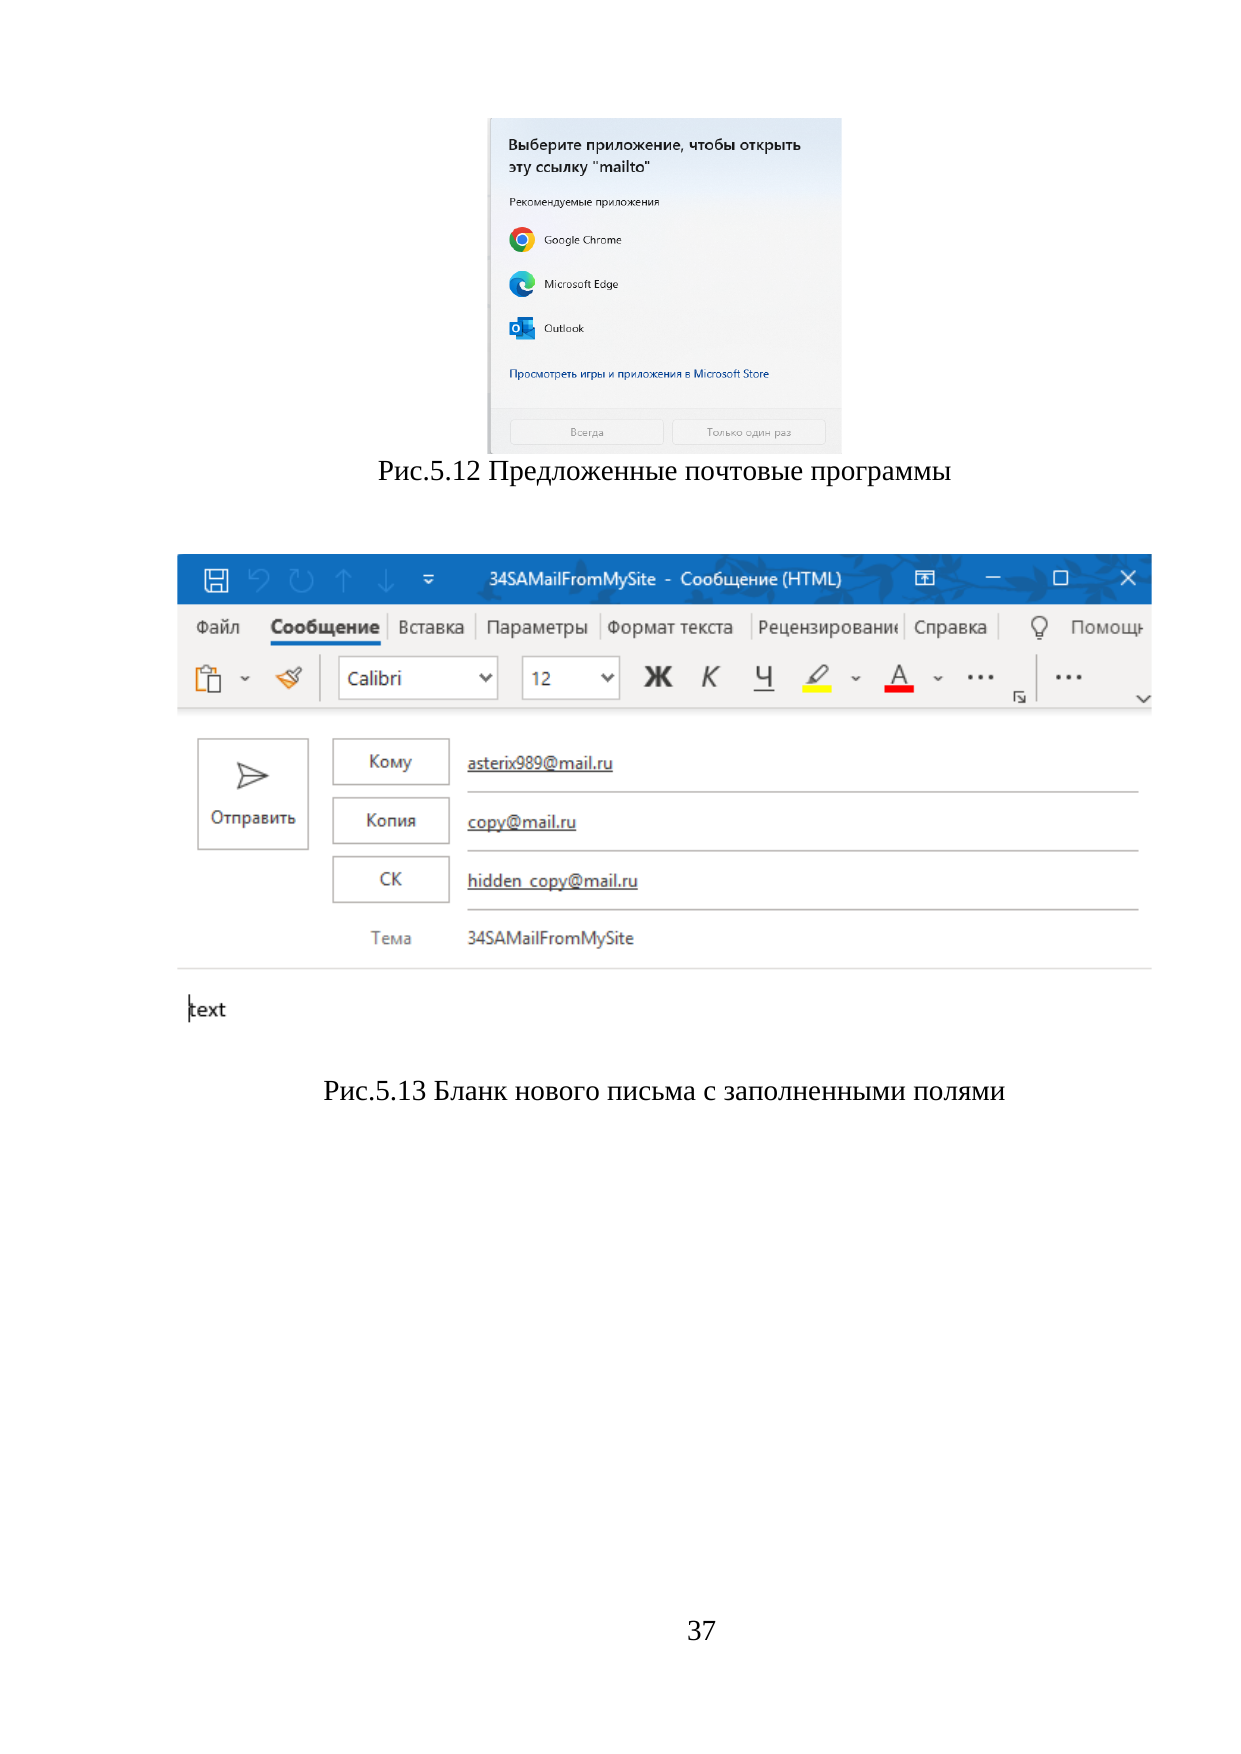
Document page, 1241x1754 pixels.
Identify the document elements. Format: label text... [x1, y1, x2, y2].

picture [487, 118, 842, 454]
text Рис.5.13 Бланк нового письма с заполненными полями [177, 1074, 1152, 1107]
text Рис.5.12 Предложенные почтовые программы [177, 453, 1152, 487]
picture [177, 554, 1152, 1074]
